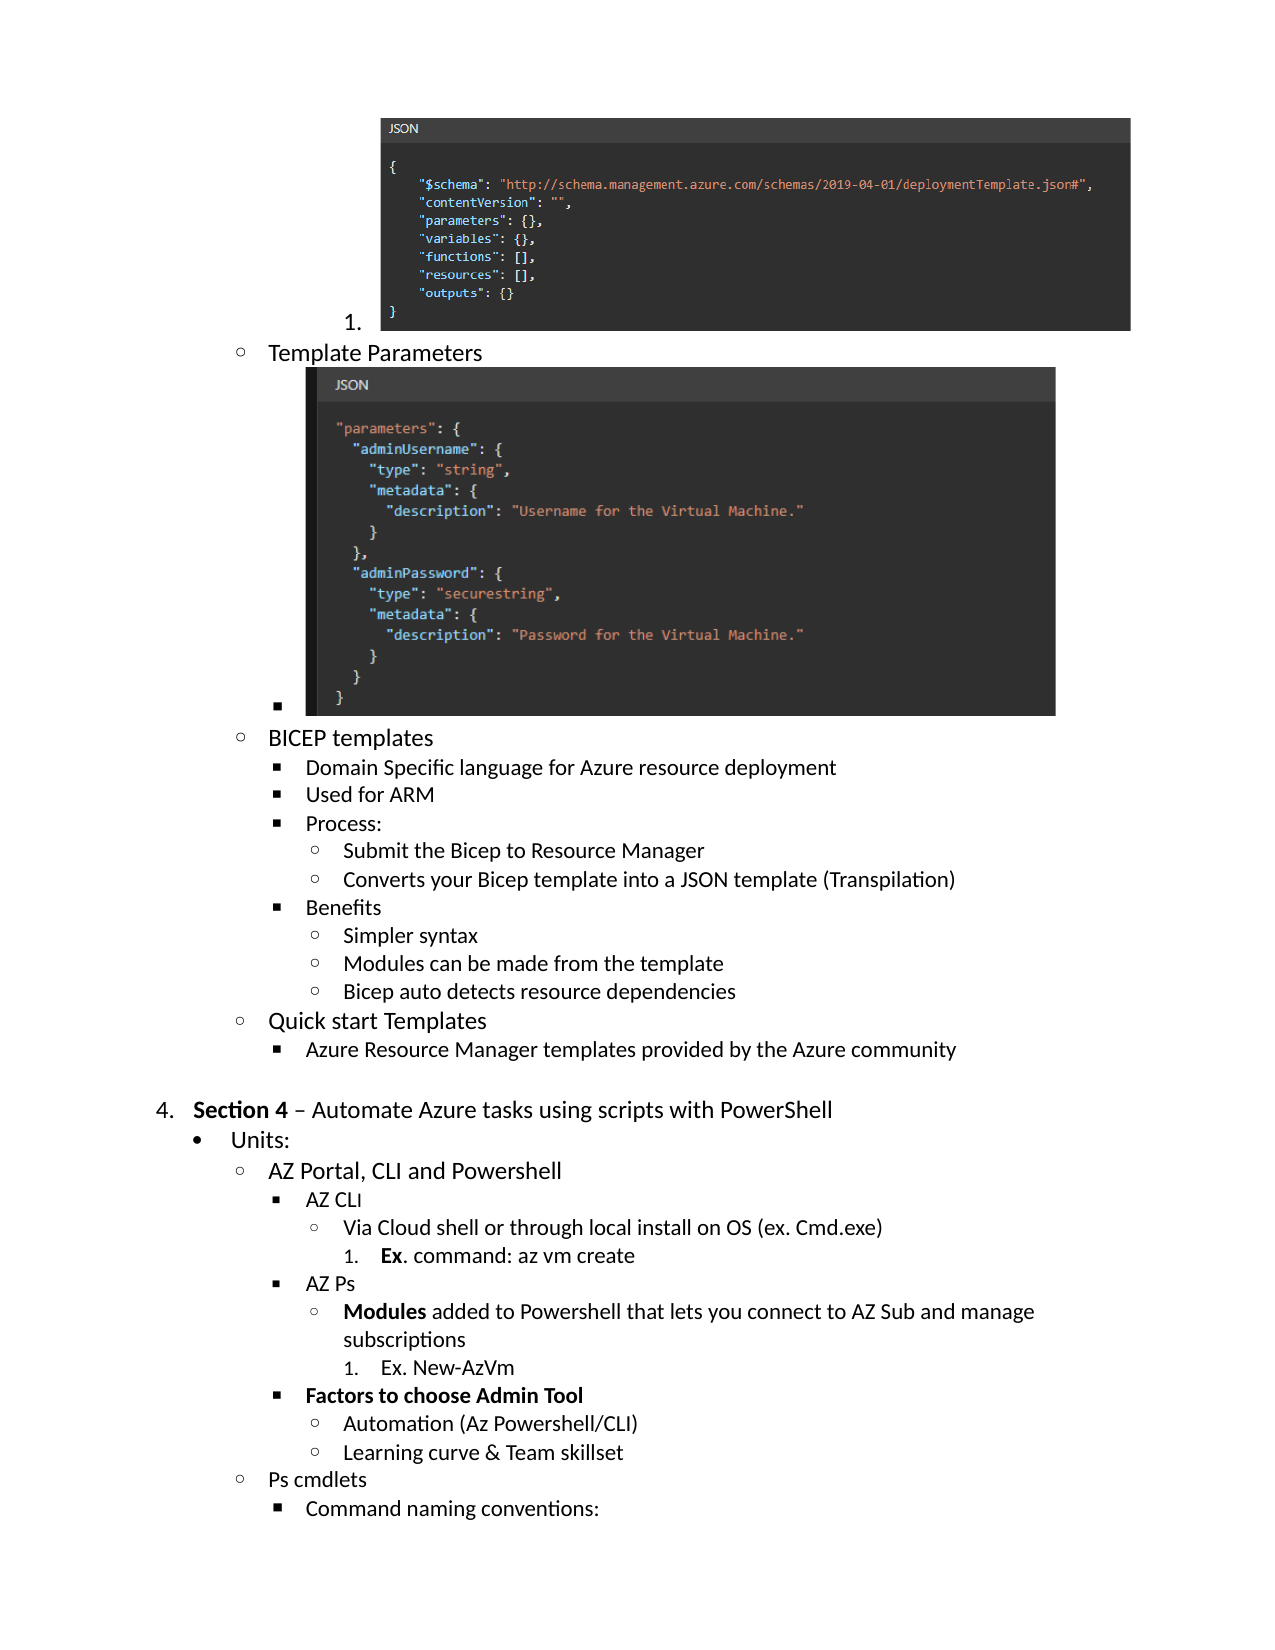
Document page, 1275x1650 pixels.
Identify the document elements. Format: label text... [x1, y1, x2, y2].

list Ex. New-AzVm [343, 1353, 1157, 1382]
list Simpler syntax [306, 921, 1157, 949]
list Used for ARM [268, 781, 1157, 809]
list Domain Specific language for Azure resource deployment [268, 753, 1157, 781]
list Benefits [268, 893, 1157, 921]
list Ps cmdlets [231, 1466, 1157, 1494]
list Template Parameters [231, 337, 1157, 367]
list BICEP templates [231, 722, 1157, 753]
list Command naming conventions: [268, 1494, 1157, 1522]
list Submit the Bicep to Resource Manager [306, 837, 1157, 865]
list Ex. command: az vm create [343, 1241, 1157, 1269]
list Factors to choose Admin Tool [268, 1382, 1157, 1409]
list Converts your Bicep template into a JSON template (Transpilation) [306, 865, 1157, 893]
list AZ CLI [268, 1185, 1157, 1213]
list Modules can be made from the template [306, 949, 1157, 977]
list Section 4 – Automate Azure tasks using scripts with PowerShell [156, 1094, 1157, 1124]
list Via Cloud shell or through local install on OS (ex. Cmd.exe) [306, 1213, 1157, 1241]
picture [305, 367, 1056, 716]
list Units: [193, 1124, 1157, 1155]
list Bicep auto detects resource dependencies [306, 977, 1157, 1005]
list Azure Resource Manager templates provided by the Azure community [268, 1035, 1157, 1063]
list Automation (Az Powershell/CLI) [306, 1409, 1157, 1438]
list Quick start Templates [231, 1005, 1157, 1035]
list Modules added to Powershell that lets you connect to AZ Sub and manage subscriptions [306, 1297, 1157, 1353]
list Learning curve & Team skillset [306, 1438, 1157, 1466]
list Process: [268, 809, 1157, 837]
picture [380, 118, 1131, 331]
list AZ Ps [268, 1269, 1157, 1297]
list AZ Portal, CLI and Powershell [231, 1155, 1157, 1185]
